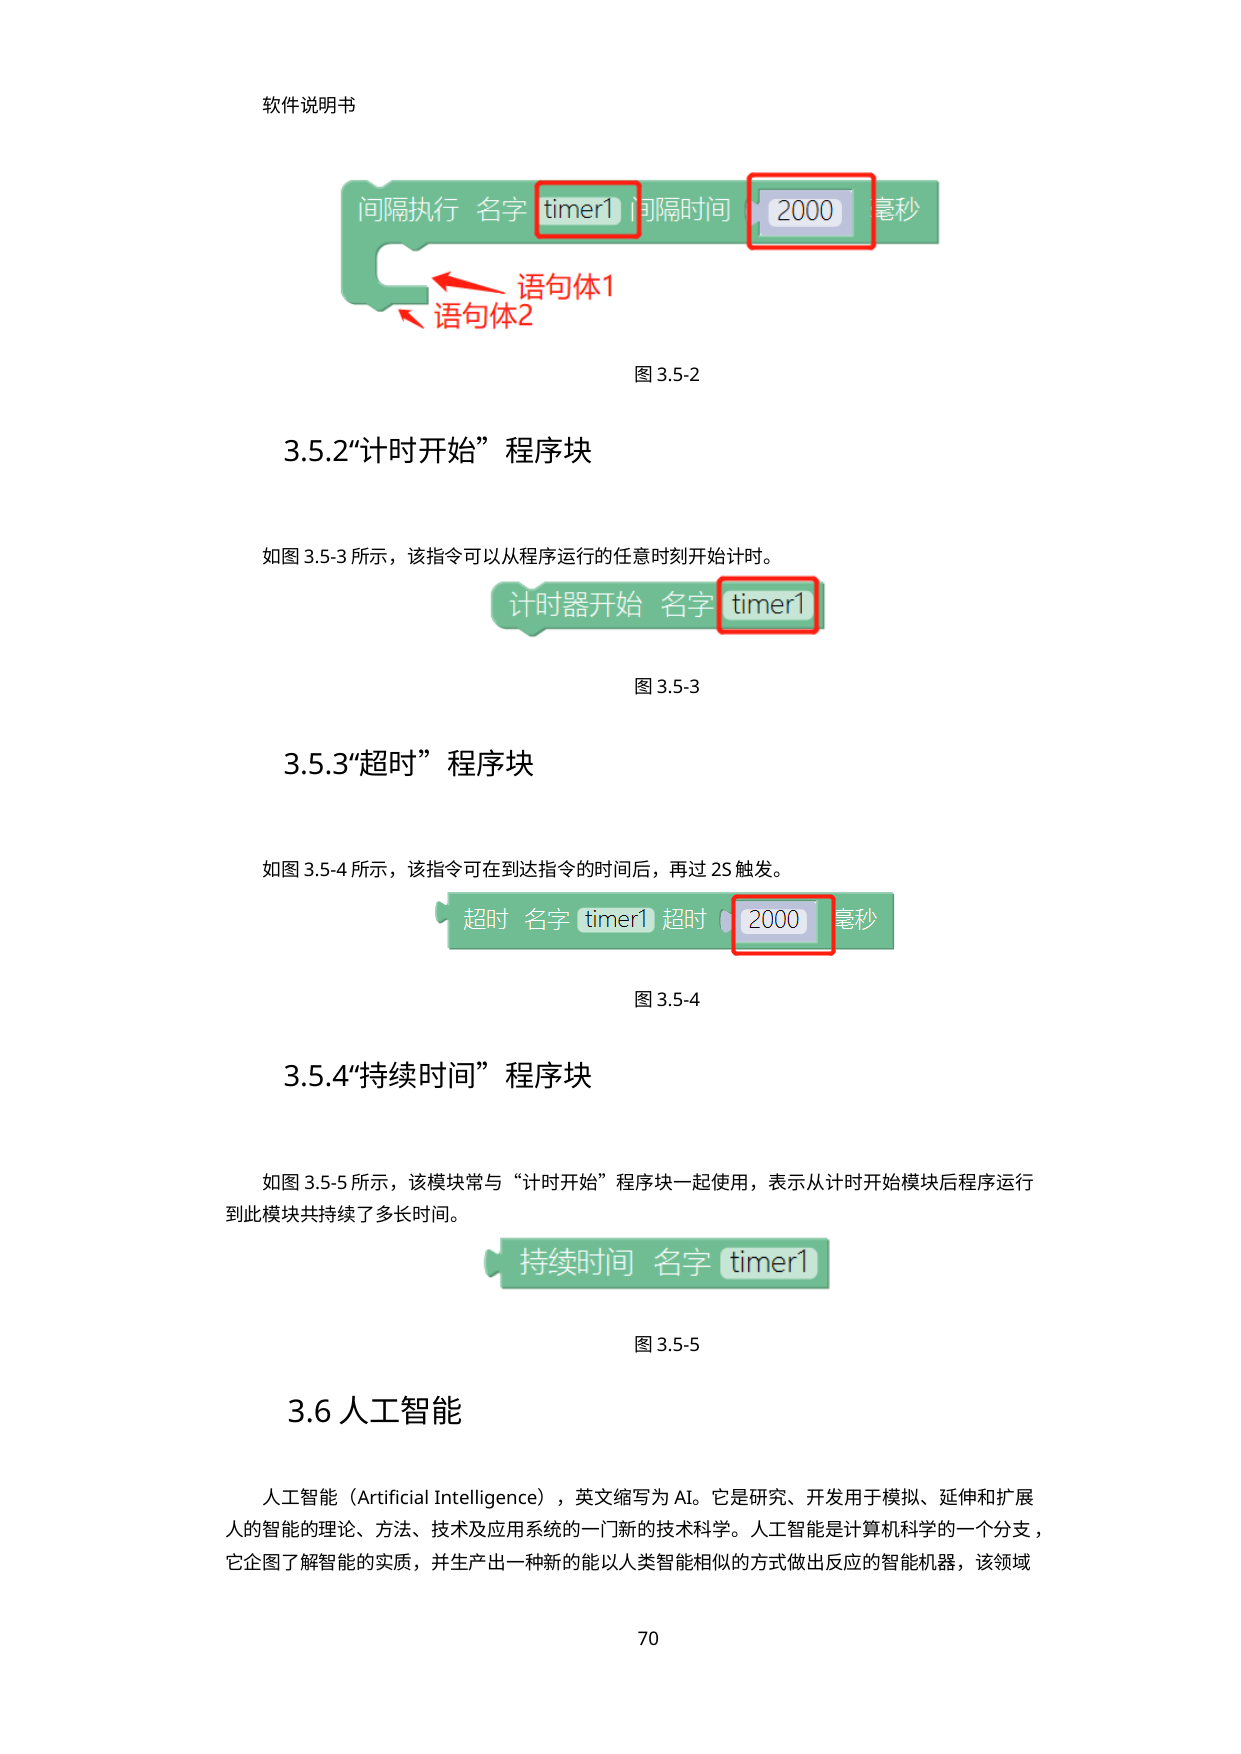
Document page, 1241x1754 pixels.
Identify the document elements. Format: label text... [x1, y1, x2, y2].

text 如图3.5-5所示，该模块常与“计时开始”程序块一起使用，表示从计时开始模块后程序运行到此模块共持续了多长时间。 [225, 1165, 1034, 1230]
subtitle 3.5.3“超时”程序块 [225, 729, 1034, 794]
text 如图3.5-3所示，该指令可以从程序运行的任意时刻开始计时。 [225, 539, 1034, 572]
picture [332, 162, 1002, 341]
picture [460, 1229, 874, 1303]
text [225, 1480, 1034, 1577]
text 图3.5-2 [262, 357, 1034, 389]
subtitle 3.5.4“持续时间”程序块 [225, 1042, 1034, 1107]
picture [416, 884, 918, 962]
text 图3.5-4 [262, 982, 1034, 1015]
picture [478, 572, 856, 644]
text 图3.5-3 [262, 669, 1034, 702]
subtitle 3.5.2“计时开始”程序块 [225, 417, 1034, 482]
text 如图3.5-4所示，该指令可在到达指令的时间后，再过2S触发。 [225, 852, 1034, 885]
text 图3.5-5 [262, 1327, 1034, 1360]
subtitle 3.6人工智能 [225, 1376, 1034, 1441]
